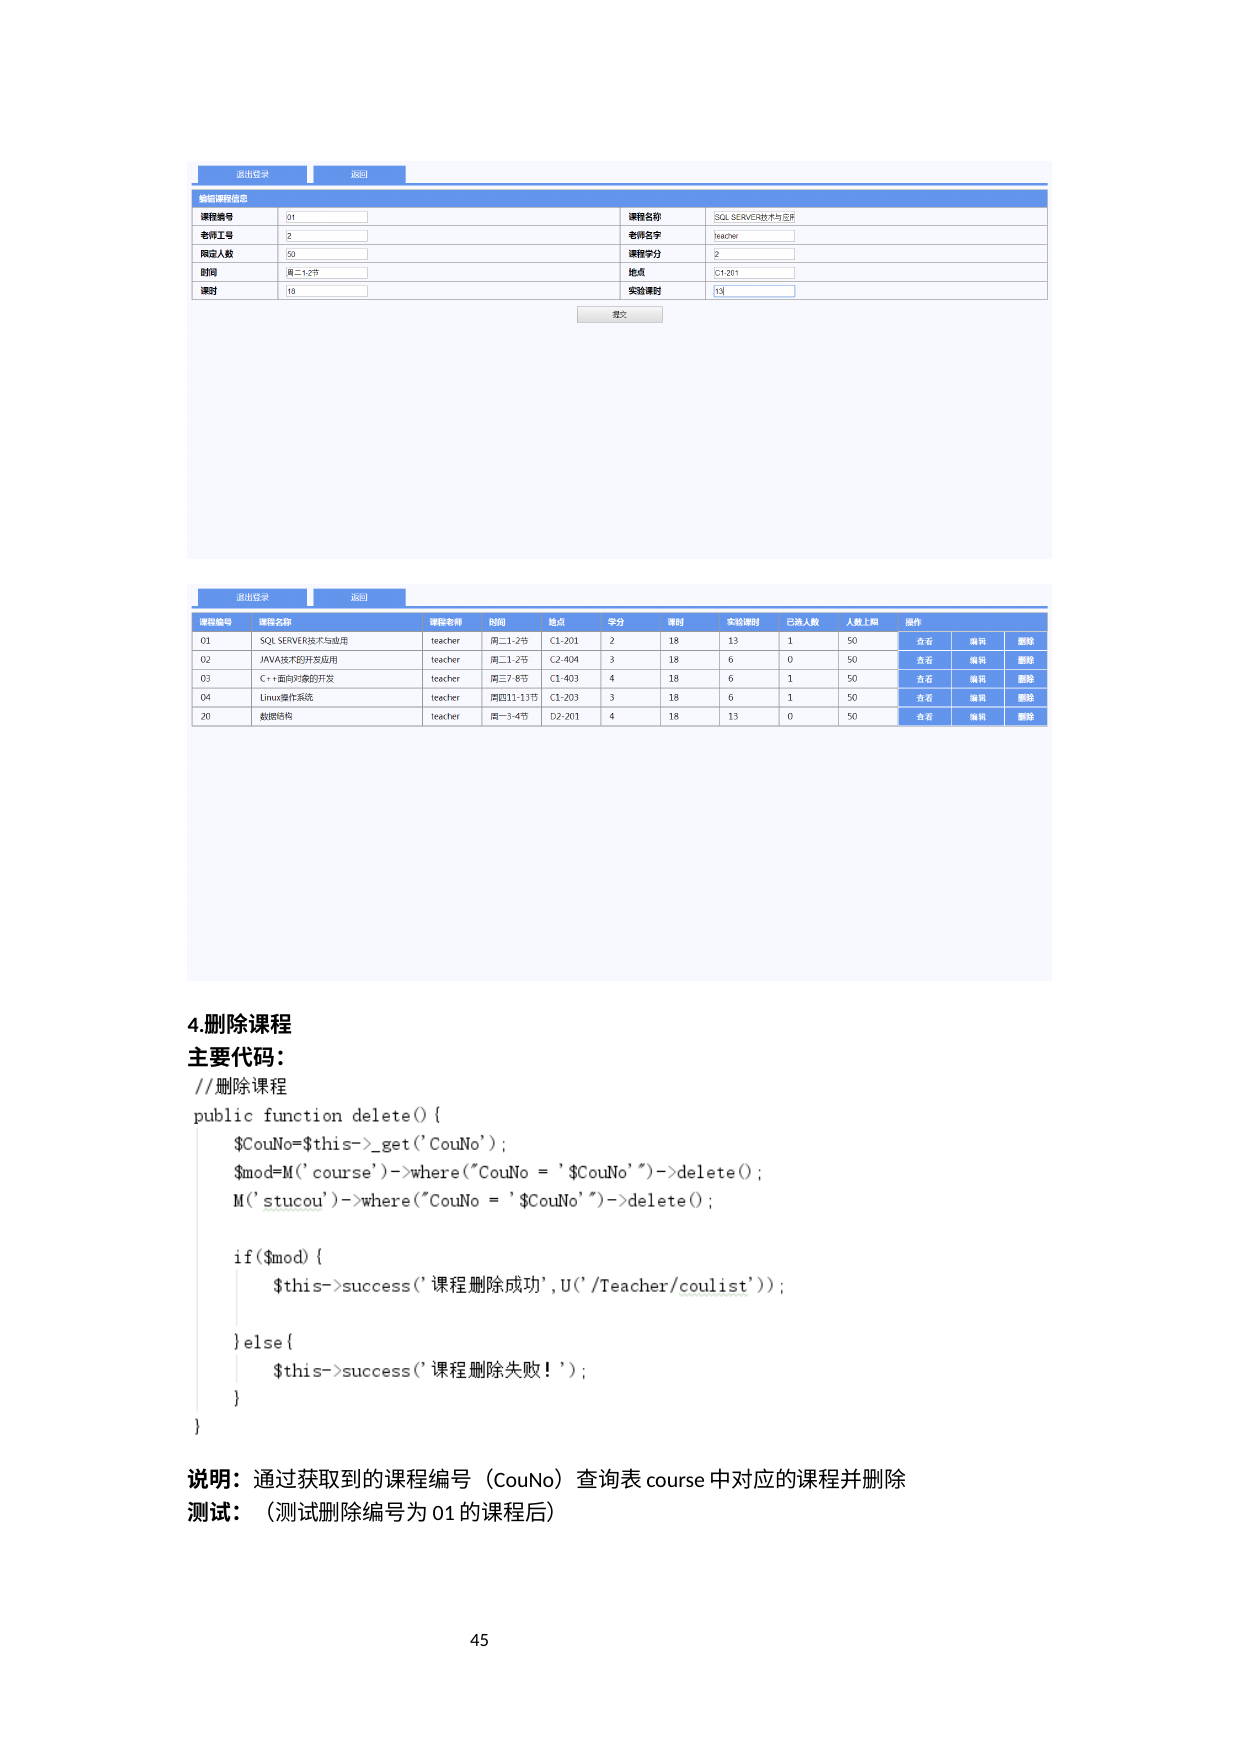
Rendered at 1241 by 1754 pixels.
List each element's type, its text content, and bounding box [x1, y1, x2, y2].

picture [187, 1072, 796, 1441]
text 说明：通过获取到的课程编号（CouNo）查询表course中对应的课程并删除 [187, 1462, 1053, 1494]
text 主要代码： [187, 1039, 1053, 1072]
picture [187, 161, 1052, 559]
text 测试：（测试删除编号为01的课程后） [187, 1494, 1053, 1527]
picture [187, 584, 1052, 981]
text 4.删除课程 [187, 1007, 1053, 1039]
